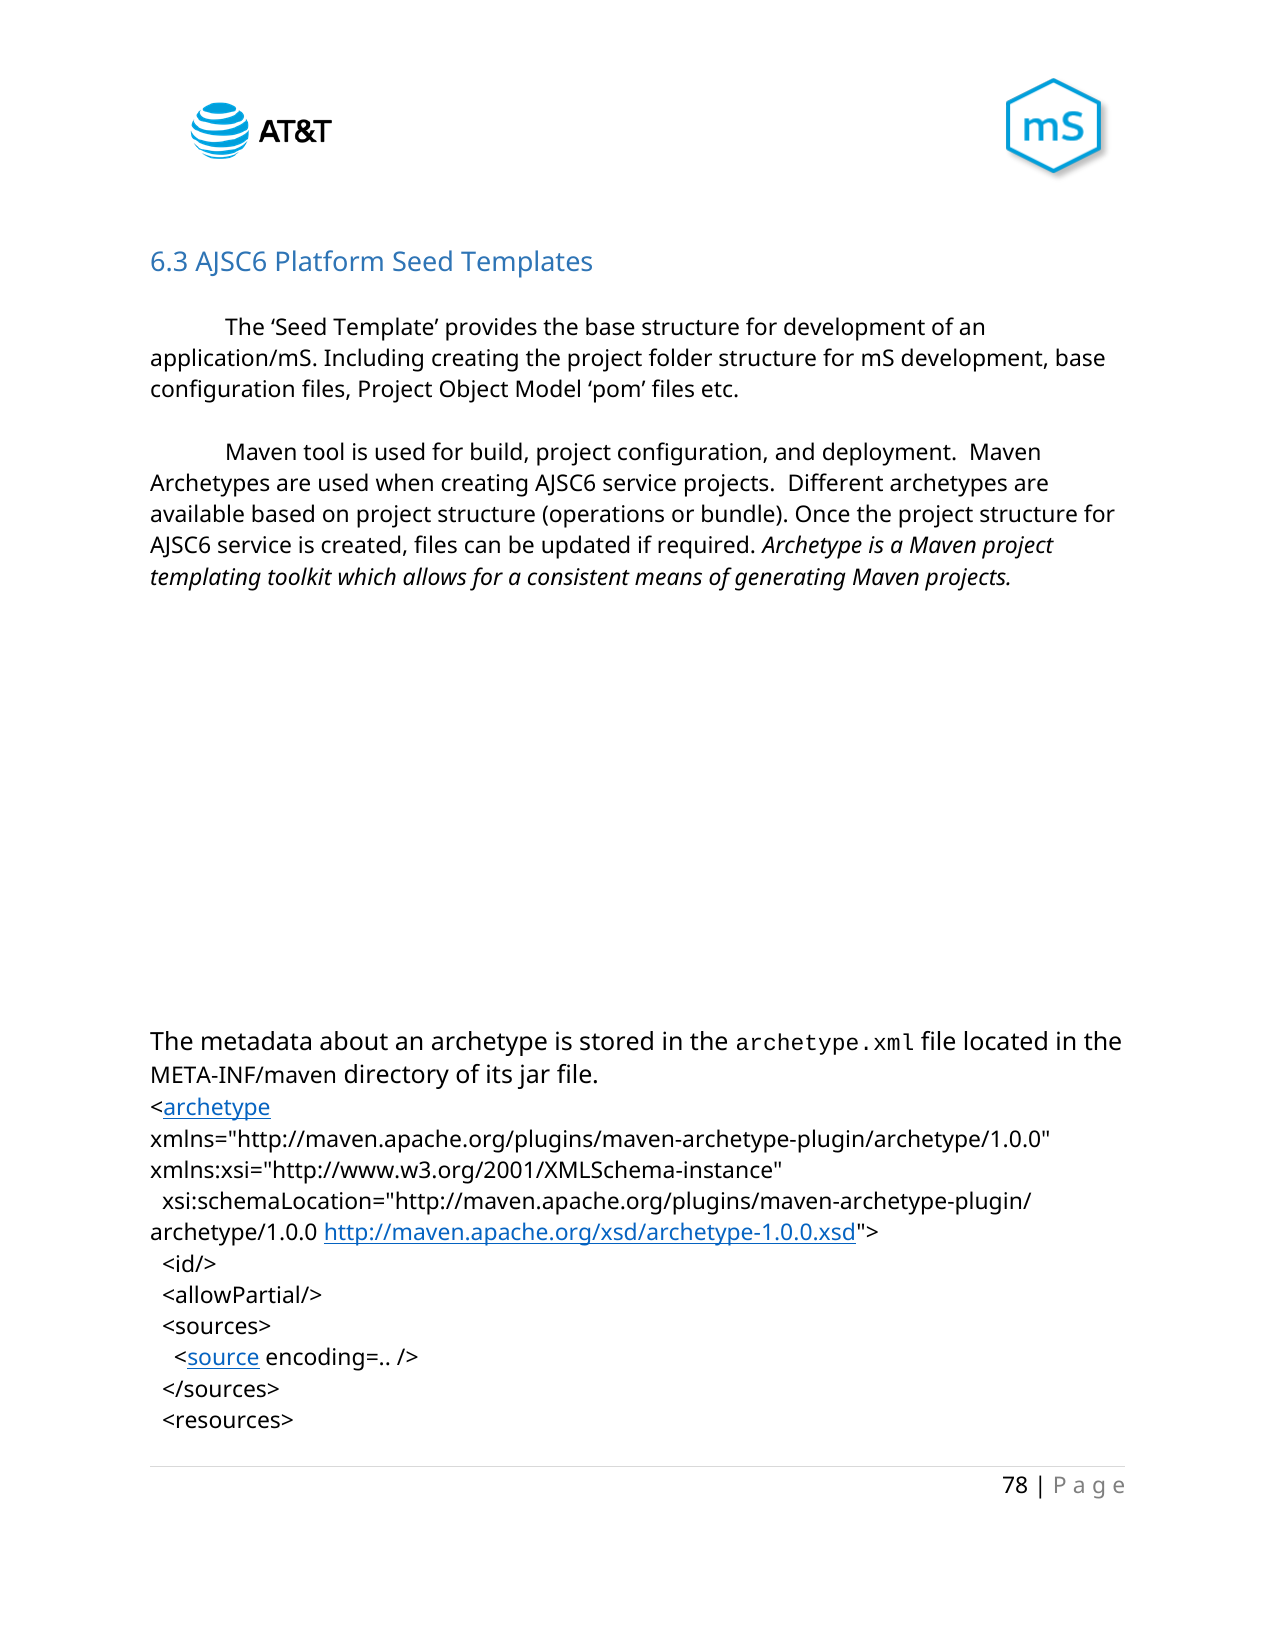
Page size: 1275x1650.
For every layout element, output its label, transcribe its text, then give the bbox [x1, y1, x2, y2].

text <id/> [150, 1247, 1125, 1279]
text <resources> [150, 1404, 1125, 1435]
text Maven tool is used for build, project configuration, and deployment. Maven Archetypes are used when creating AJSC6 service projects. Different archetypes are available based on project structure (operations or bundle). Once the project structure for AJSC6 service is created, files can be updated if required. Archetype is a Maven project templating toolkit which allows for a consistent means of generating Maven projects. [150, 436, 1125, 592]
text The ‘Seed Template’ provides the base structure for development of an application/mS. Including creating the project folder structure for mS development, base configuration files, Project Object Model ‘pom’ files etc. [150, 311, 1125, 404]
text <sources> [150, 1310, 1125, 1341]
text xsi:schemaLocation="http://maven.apache.org/plugins/maven-archetype-plugin/archetype/1.0.0 http://maven.apache.org/xsd/archetype-1.0.0.xsd"> [150, 1185, 1125, 1247]
text <source encoding=.. /> [150, 1341, 1125, 1372]
subtitle 6.3 AJSC6 Platform Seed Templates [150, 242, 1125, 279]
text </sources> [150, 1372, 1125, 1404]
picture [996, 75, 1114, 186]
text The metadata about an archetype is stored in the archetype.xml file located in the META-INF/maven directory of its jar file. [150, 1023, 1125, 1091]
picture [161, 75, 360, 187]
text <archetype xmlns="http://maven.apache.org/plugins/maven-archetype-plugin/archetype/1.0.0" xmlns:xsi="http://www.w3.org/2001/XMLSchema-instance" [150, 1091, 1125, 1185]
text <allowPartial/> [150, 1279, 1125, 1310]
